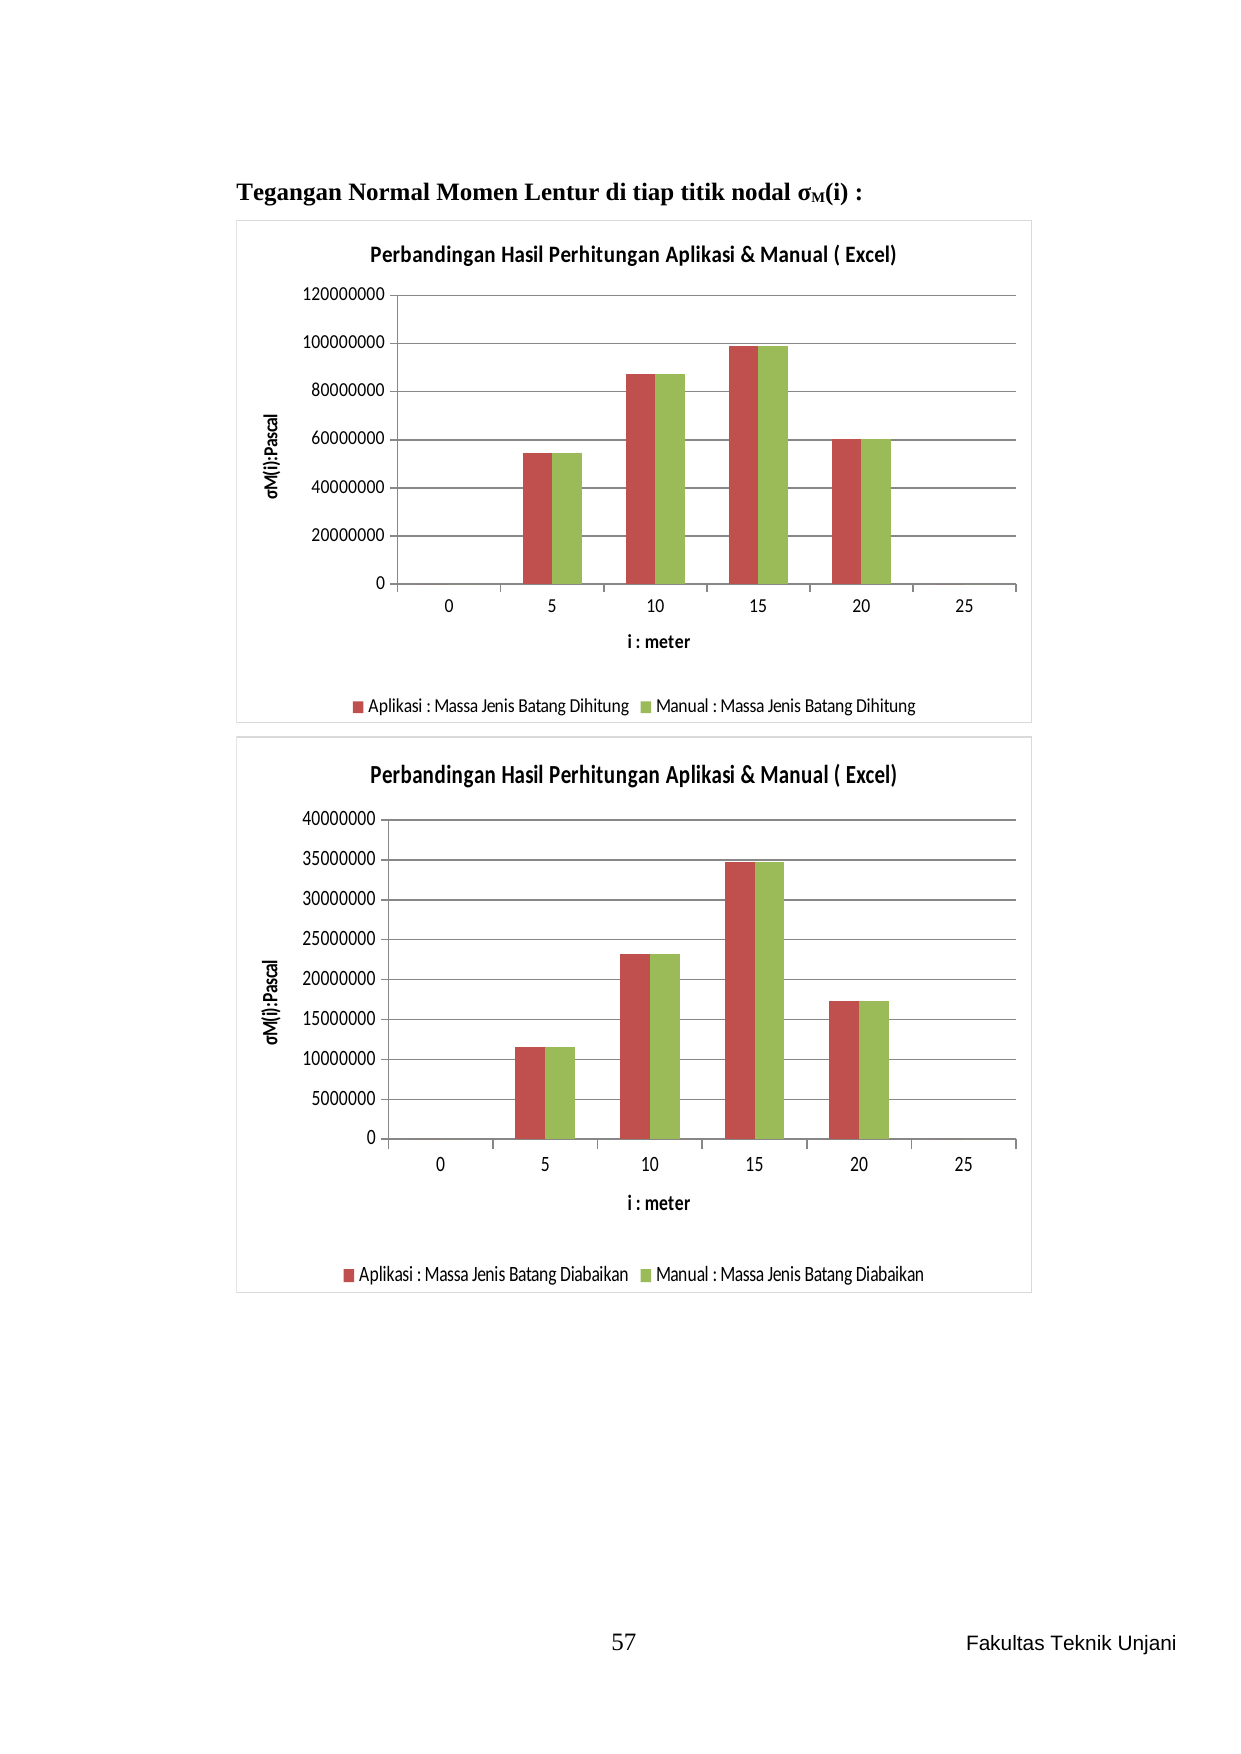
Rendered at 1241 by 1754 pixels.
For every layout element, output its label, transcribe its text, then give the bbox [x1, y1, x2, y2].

text Tegangan Normal Momen Lentur di tiap titik nodal σM(i) : [236, 177, 1063, 206]
